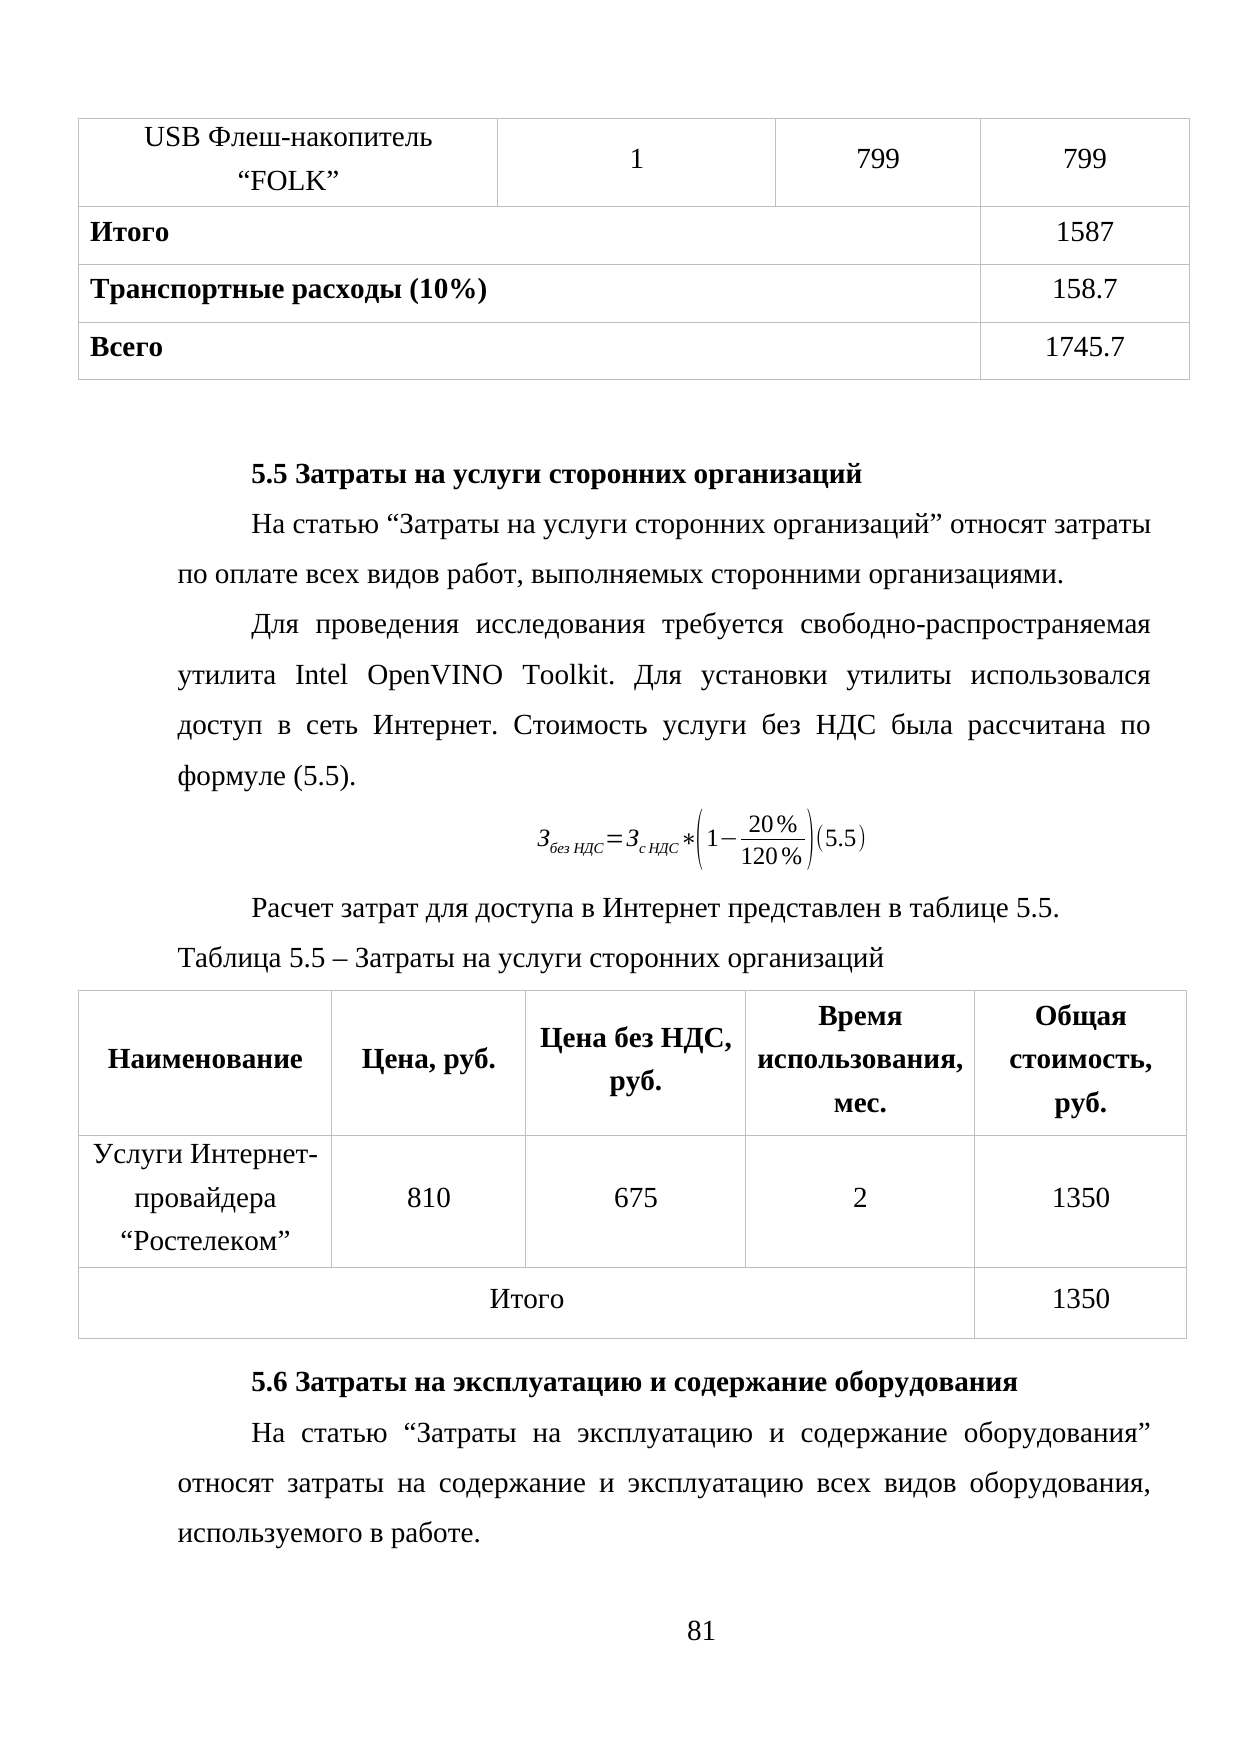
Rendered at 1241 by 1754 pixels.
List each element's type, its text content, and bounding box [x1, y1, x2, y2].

table_cell Итого [79, 207, 980, 264]
table_cell 1 [498, 119, 775, 206]
table_cell 810 [332, 1136, 525, 1267]
text На статью “Затраты на эксплуатацию и содержание оборудования” относят затраты на содержание и эксплуатацию всех видов оборудования, используемого в работе. [177, 1415, 1152, 1549]
text Таблица 5.5 – Затраты на услуги сторонних организаций [177, 940, 1152, 973]
table_cell 1350 [975, 1136, 1186, 1267]
table_header Время использования, мес. [746, 991, 974, 1135]
table_cell Итого [79, 1268, 974, 1338]
subtitle 5.5 Затраты на услуги сторонних организаций [177, 456, 1152, 489]
table_header Цена, руб. [332, 991, 525, 1135]
table_cell 799 [776, 119, 980, 206]
text Для проведения исследования требуется свободно-распространяемая утилита Intel OpenVINO Toolkit. Для установки утилиты использовался доступ в сеть Интернет. Стоимость услуги без НДС была рассчитана по формуле (5.5). [177, 607, 1152, 791]
table_cell Транспортные расходы (10%) [79, 265, 980, 322]
table_header Цена без НДС, руб. [526, 991, 745, 1135]
table_header Наименование [79, 991, 331, 1135]
table_cell 1350 [975, 1268, 1186, 1338]
table_cell 2 [746, 1136, 974, 1267]
text На статью “Затраты на услуги сторонних организаций” относят затраты по оплате всех видов работ, выполняемых сторонними организациями. [177, 506, 1152, 590]
table_cell Услуги Интернет-провайдера “Ростелеком” [79, 1136, 331, 1267]
table_cell Всего [79, 323, 980, 379]
table_cell 675 [526, 1136, 745, 1267]
subtitle 5.6 Затраты на эксплуатацию и содержание оборудования [177, 1364, 1152, 1398]
text Расчет затрат для доступа в Интернет представлен в таблице 5.5. [177, 890, 1152, 923]
table_header Общая стоимость, руб. [975, 991, 1186, 1135]
table_cell USB Флеш-накопитель “FOLK” [79, 119, 497, 206]
table_cell 1745.7 [981, 323, 1189, 379]
table_cell 799 [981, 119, 1189, 206]
table_cell 1587 [981, 207, 1189, 264]
table_cell 158.7 [981, 265, 1189, 322]
